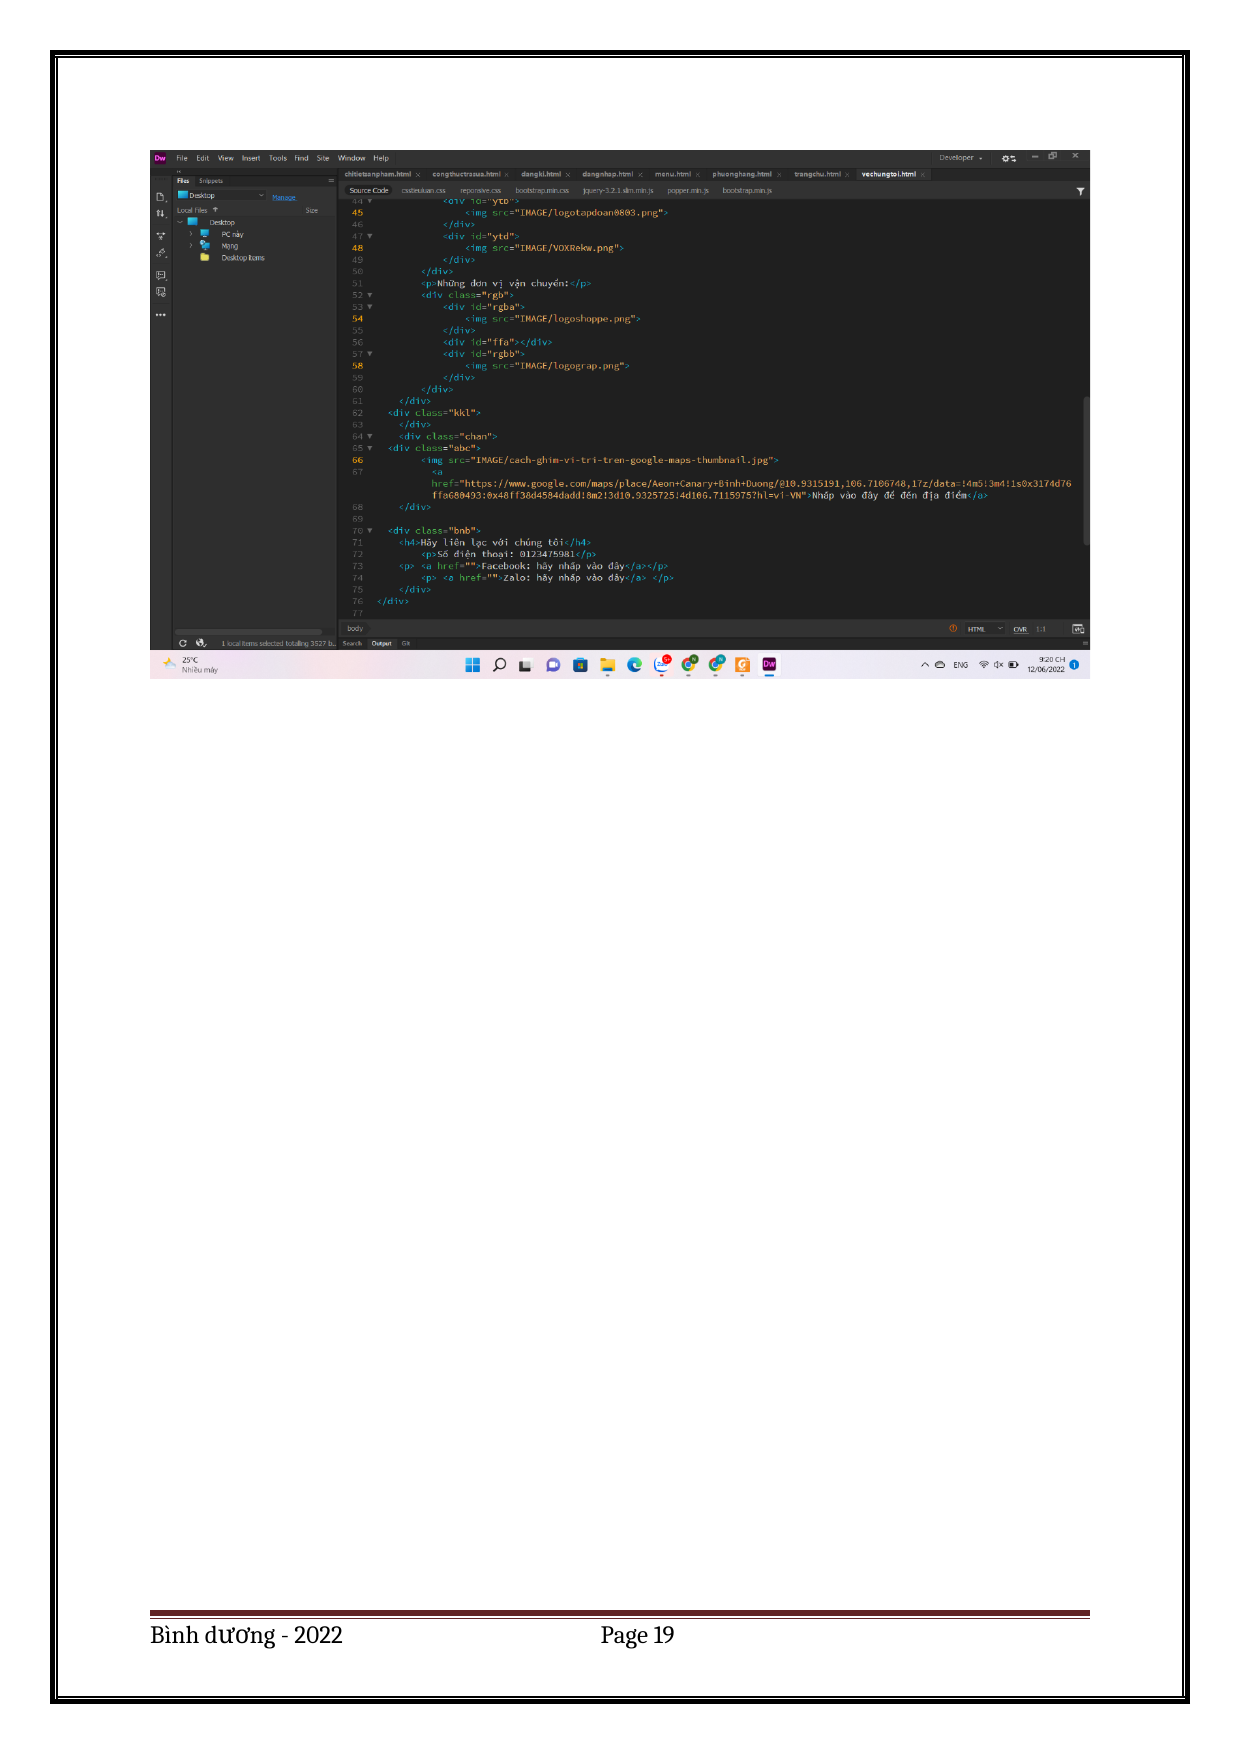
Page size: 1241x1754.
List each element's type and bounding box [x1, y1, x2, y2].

picture [150, 150, 1091, 679]
